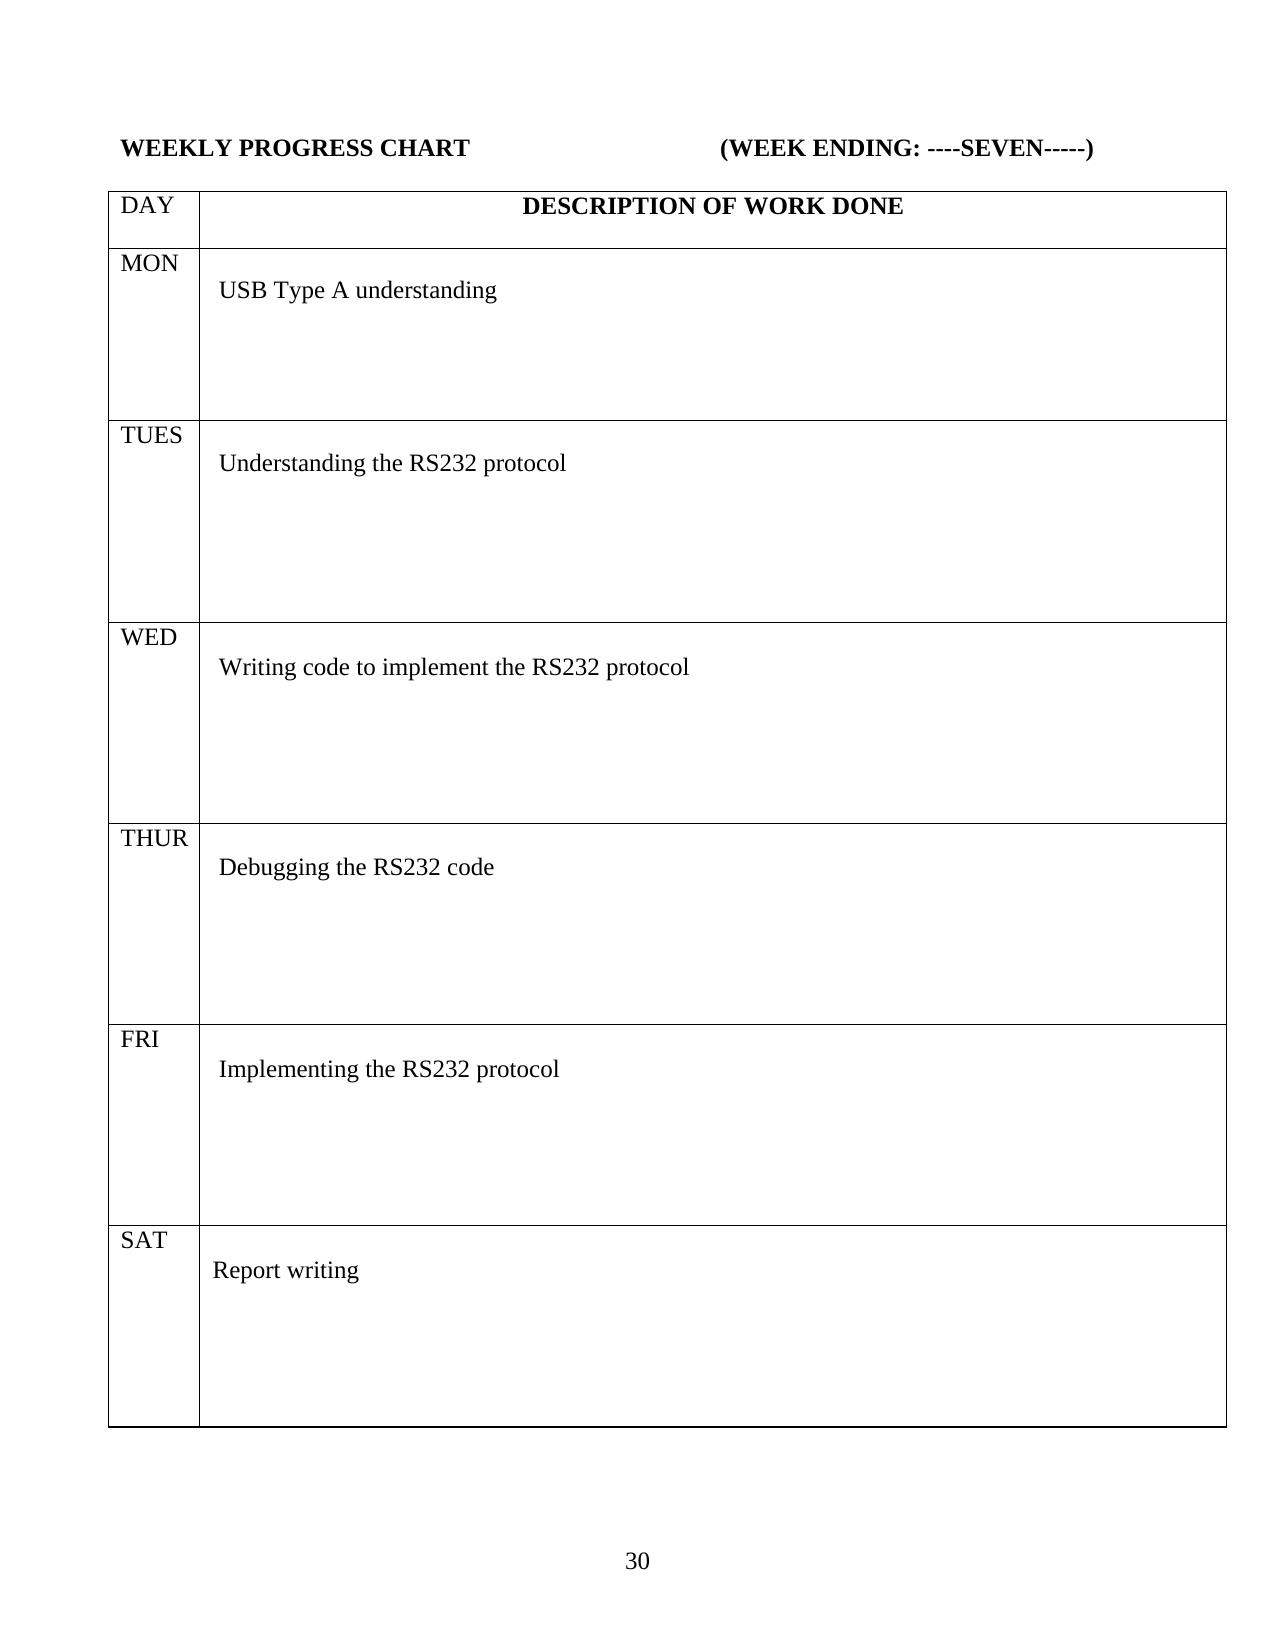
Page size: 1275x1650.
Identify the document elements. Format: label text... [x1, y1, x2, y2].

table_cell WED [109, 623, 199, 823]
text WEEKLY PROGRESS CHART (WEEK ENDING: ----SEVEN ) [120, 133, 1239, 161]
table_header DESCRIPTION OF WORK DONE [200, 192, 1226, 248]
table_cell Understanding the RS232 protocol [200, 421, 1226, 622]
table_cell Report writing [200, 1226, 1226, 1426]
table_cell SAT [109, 1226, 199, 1426]
table_cell TUES [109, 421, 199, 622]
table_cell Writing code to implement the RS232 protocol [200, 623, 1226, 823]
table_cell USB Type A understanding [200, 249, 1226, 420]
table_cell Debugging the RS232 code [200, 824, 1226, 1024]
table_header DAY [109, 192, 199, 248]
table_cell MON [109, 249, 199, 420]
table_cell Implementing the RS232 protocol [200, 1025, 1226, 1225]
table_cell FRI [109, 1025, 199, 1225]
table_cell THUR [109, 824, 199, 1024]
